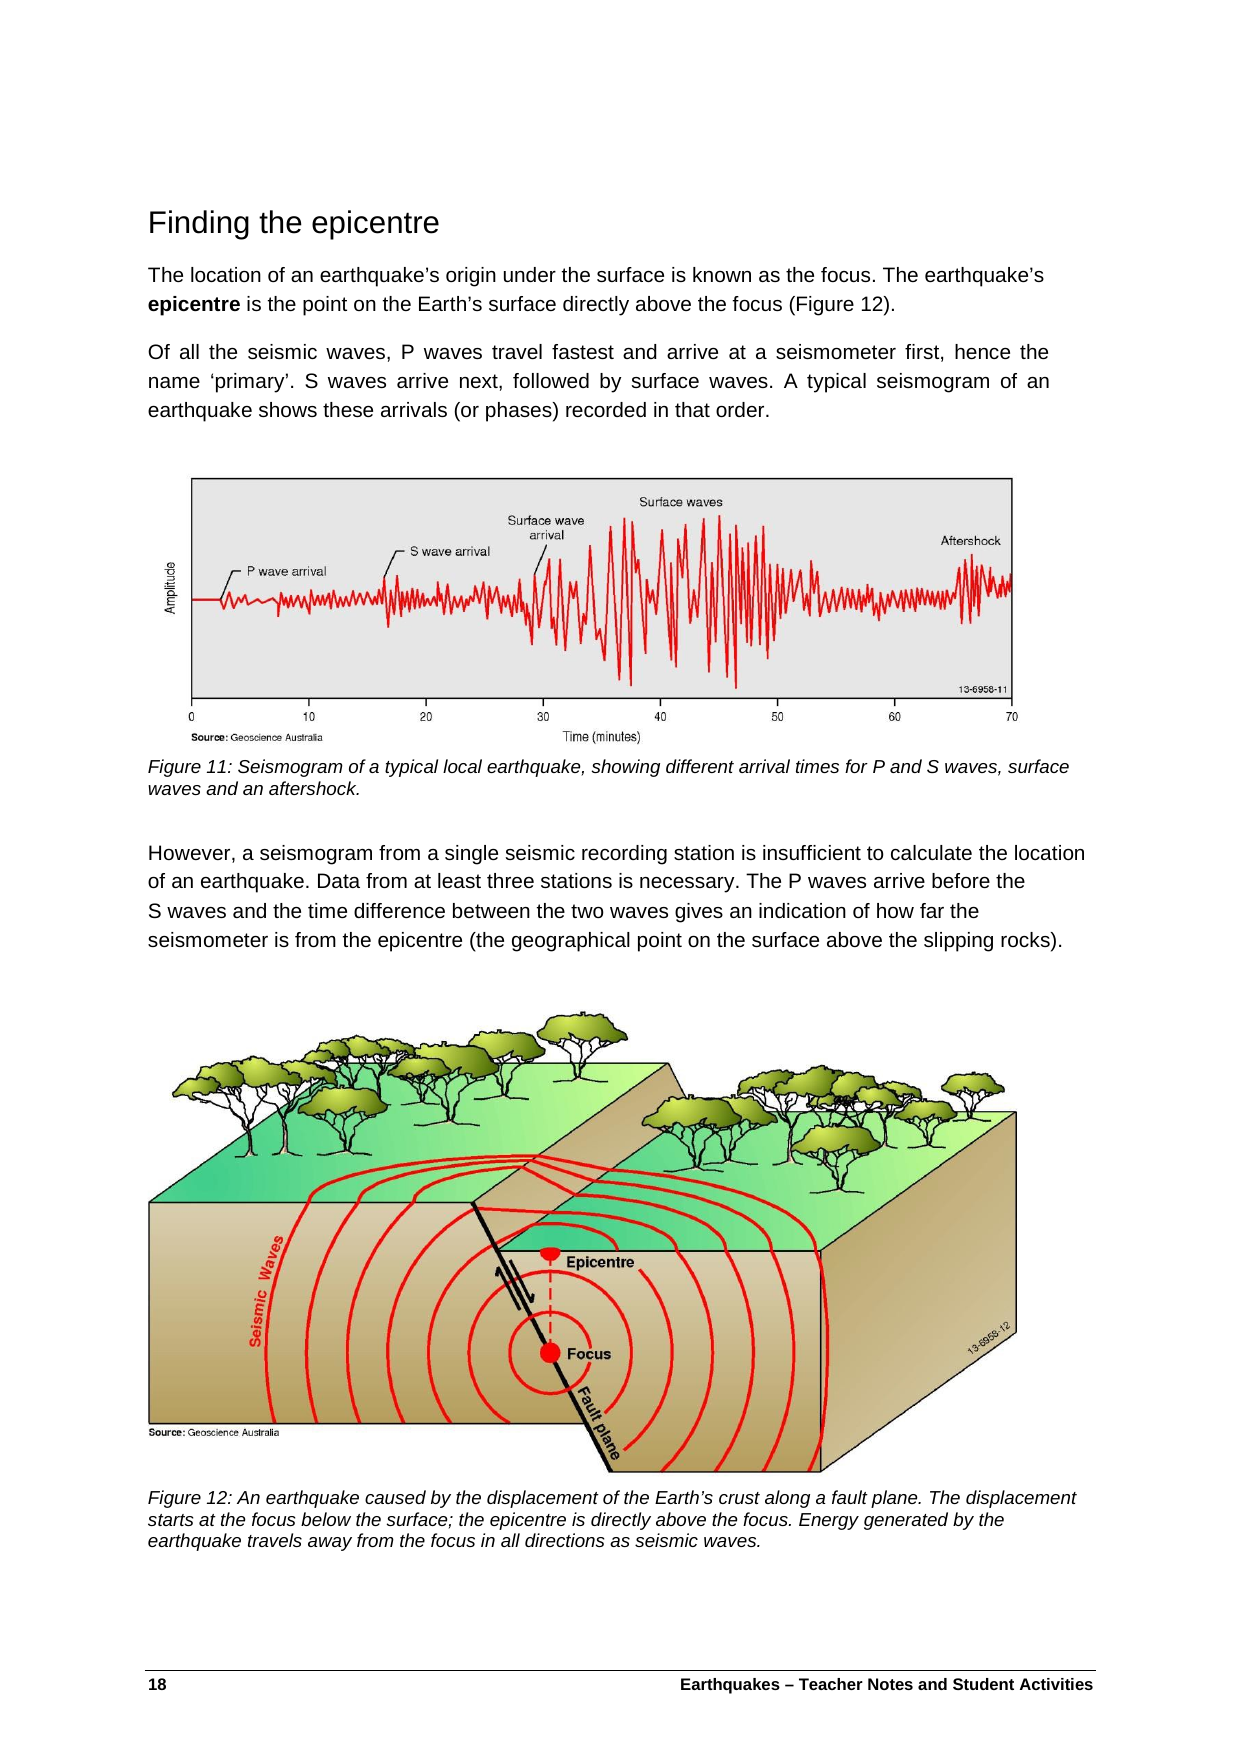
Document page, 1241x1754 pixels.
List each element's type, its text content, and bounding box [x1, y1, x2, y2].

picture [147, 473, 1021, 747]
text S waves and the time difference between the two waves gives an indication of how far the seismometer is from the epicentre (the geographical point on the surface above the slipping rocks). [148, 898, 1086, 952]
picture [147, 1003, 1018, 1477]
text However, a seismogram from a single seismic recording station is insufficient to calculate the location of an earthquake. Data from at least three stations is necessary. The P waves arrive before the [148, 840, 1088, 893]
text Figure 12: An earthquake caused by the displacement of the Earth’s crust along a fault plane. The displacement starts at the focus below the surface; the epicentre is directly above the focus. Energy generated by the earthquake travels away from the focus in all directions as seismic waves. [148, 1487, 1091, 1552]
subtitle Finding the epicentre [148, 204, 1091, 240]
text Figure 11: Seismogram of a typical local earthquake, showing different arrival times for P and S waves, surface waves and an aftershock. [148, 756, 1099, 799]
text Of all the seismic waves, P waves travel fastest and arrive at a seismometer first, hence the name ‘primary’. S waves arrive next, followed by surface waves. A typical seismogram of an earthquake shows these arrivals (or phases) recorded in that order. [148, 340, 1050, 422]
text The location of an earthquake’s origin under the surface is known as the focus. The earthquake’s [148, 263, 1091, 287]
text epicentre is the point on the Earth’s surface directly above the focus (Figure 12). [148, 292, 1091, 316]
